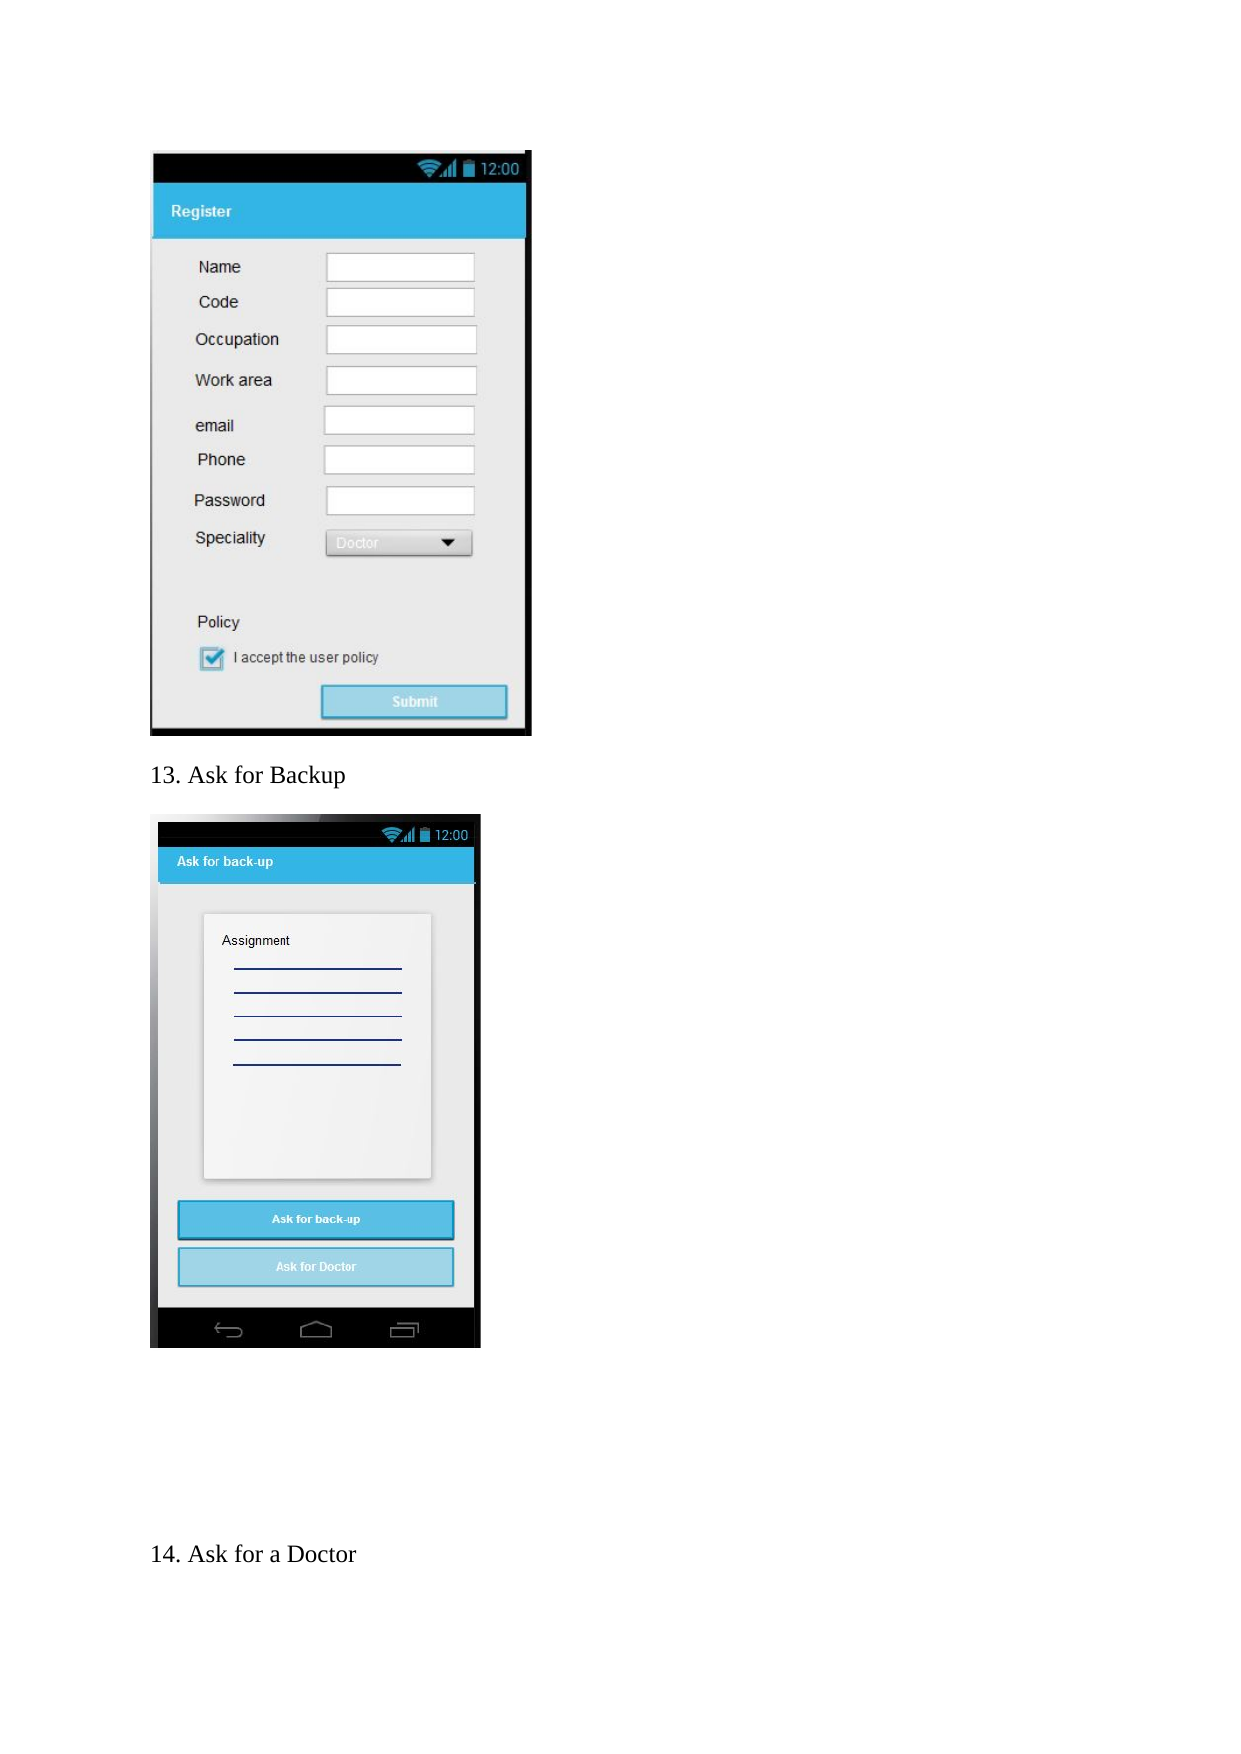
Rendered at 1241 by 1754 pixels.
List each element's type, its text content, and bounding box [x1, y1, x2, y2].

text 13. Ask for Backup [150, 760, 1090, 789]
picture [150, 814, 481, 1353]
picture [150, 150, 532, 736]
text 14. Ask for a Doctor [150, 1539, 1090, 1568]
